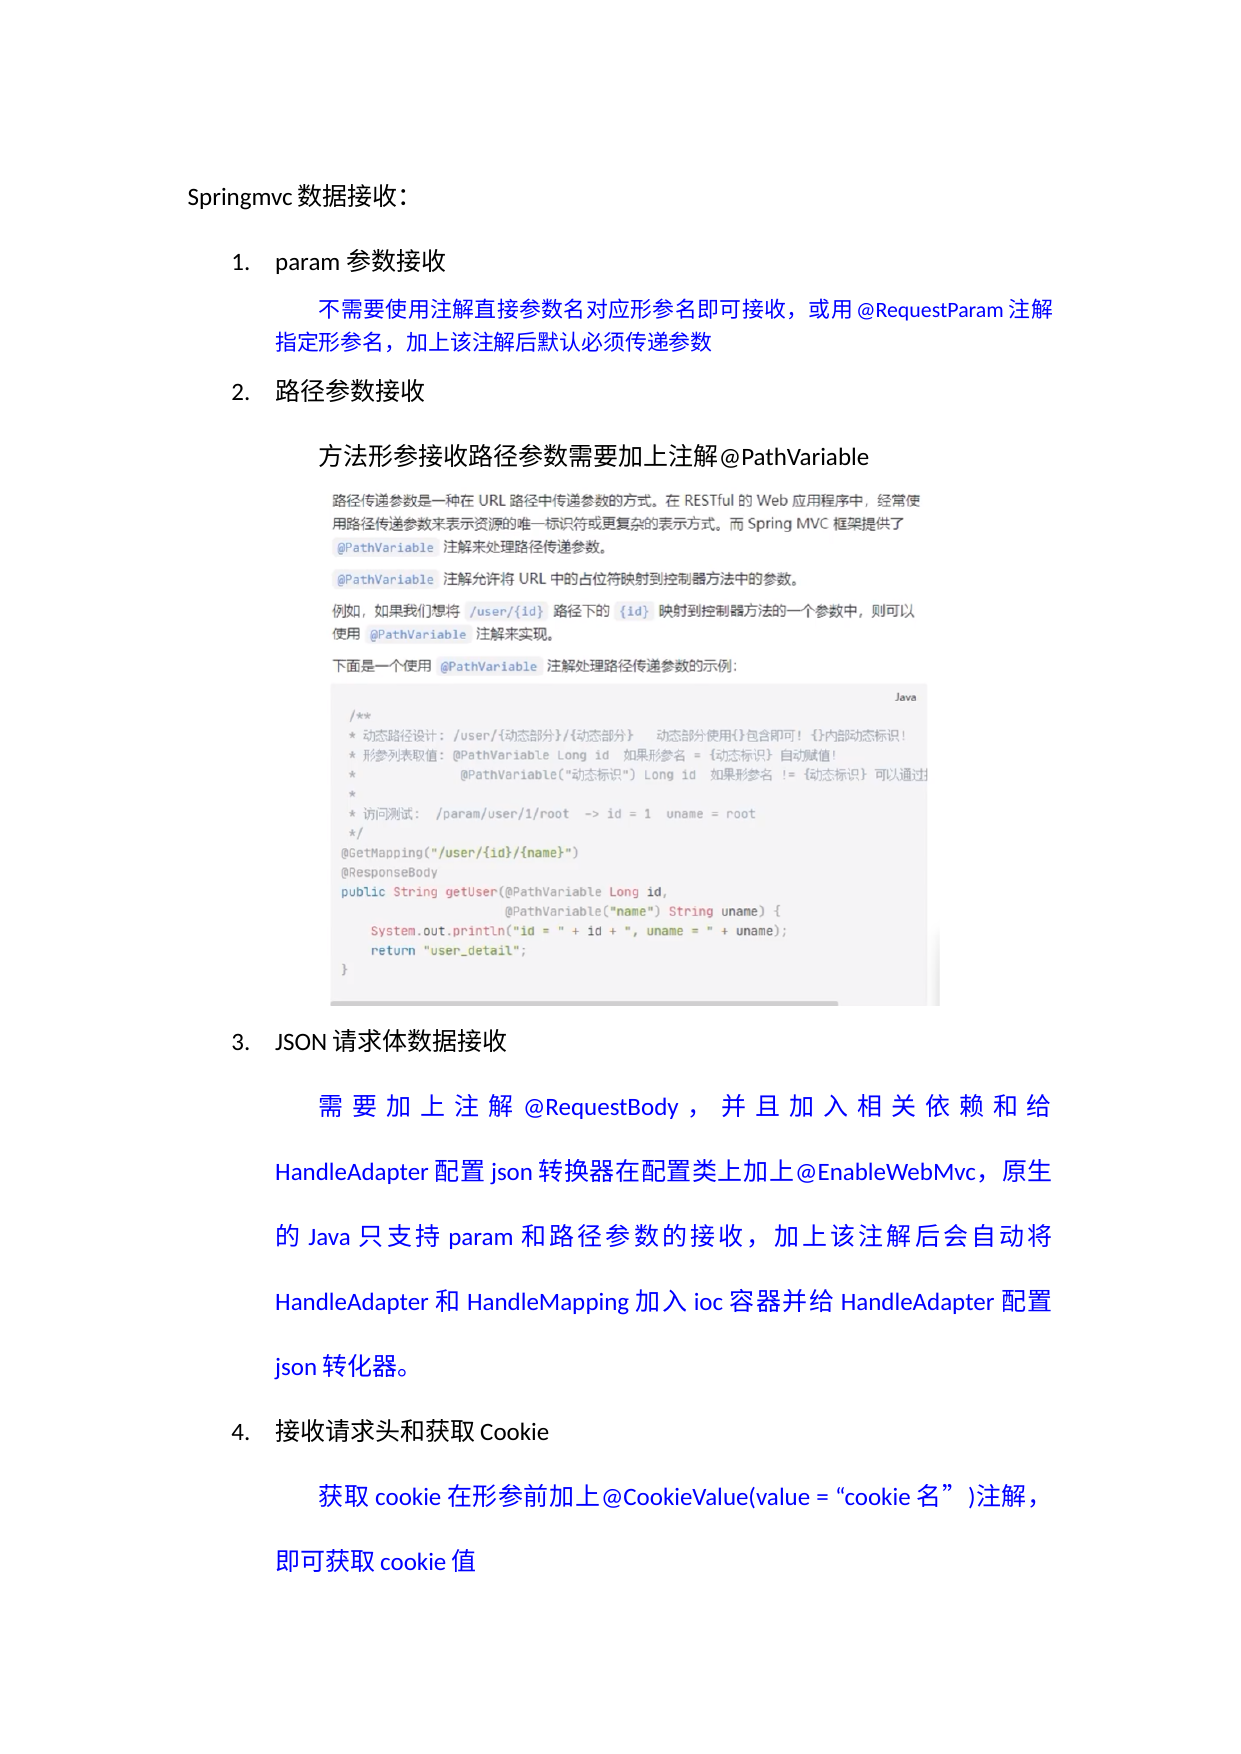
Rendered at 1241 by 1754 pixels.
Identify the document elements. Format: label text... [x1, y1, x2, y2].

list 获取cookie在形参前加上@CookieValue(value = “cookie名”)注解，即可获取cookie值 [275, 1462, 1053, 1592]
list 方法形参接收路径参数需要加上注解@PathVariable [275, 422, 1053, 487]
list 路径参数接收 [187, 357, 1053, 422]
list 需要加上注解@RequestBody，并且加入相关依赖和给HandleAdapter配置json转换器在配置类上加上@EnableWebMvc，原生的Java只支持param和路径参数的接收，加上该注解后会自动将HandleAdapter和HandleMapping加入ioc容器并给HandleAdapter配置json转化器。 [275, 1072, 1053, 1397]
list param 参数接收 [187, 227, 1053, 292]
list 接收请求头和获取Cookie [187, 1397, 1053, 1462]
picture [318, 487, 940, 1006]
list Springmvc数据接收： [187, 162, 1053, 227]
list JSON请求体数据接收 [187, 1007, 1053, 1072]
list 不需要使用注解直接参数名对应形参名即可接收，或用@RequestParam注解指定形参名，加上该注解后默认必须传递参数 [275, 292, 1053, 357]
